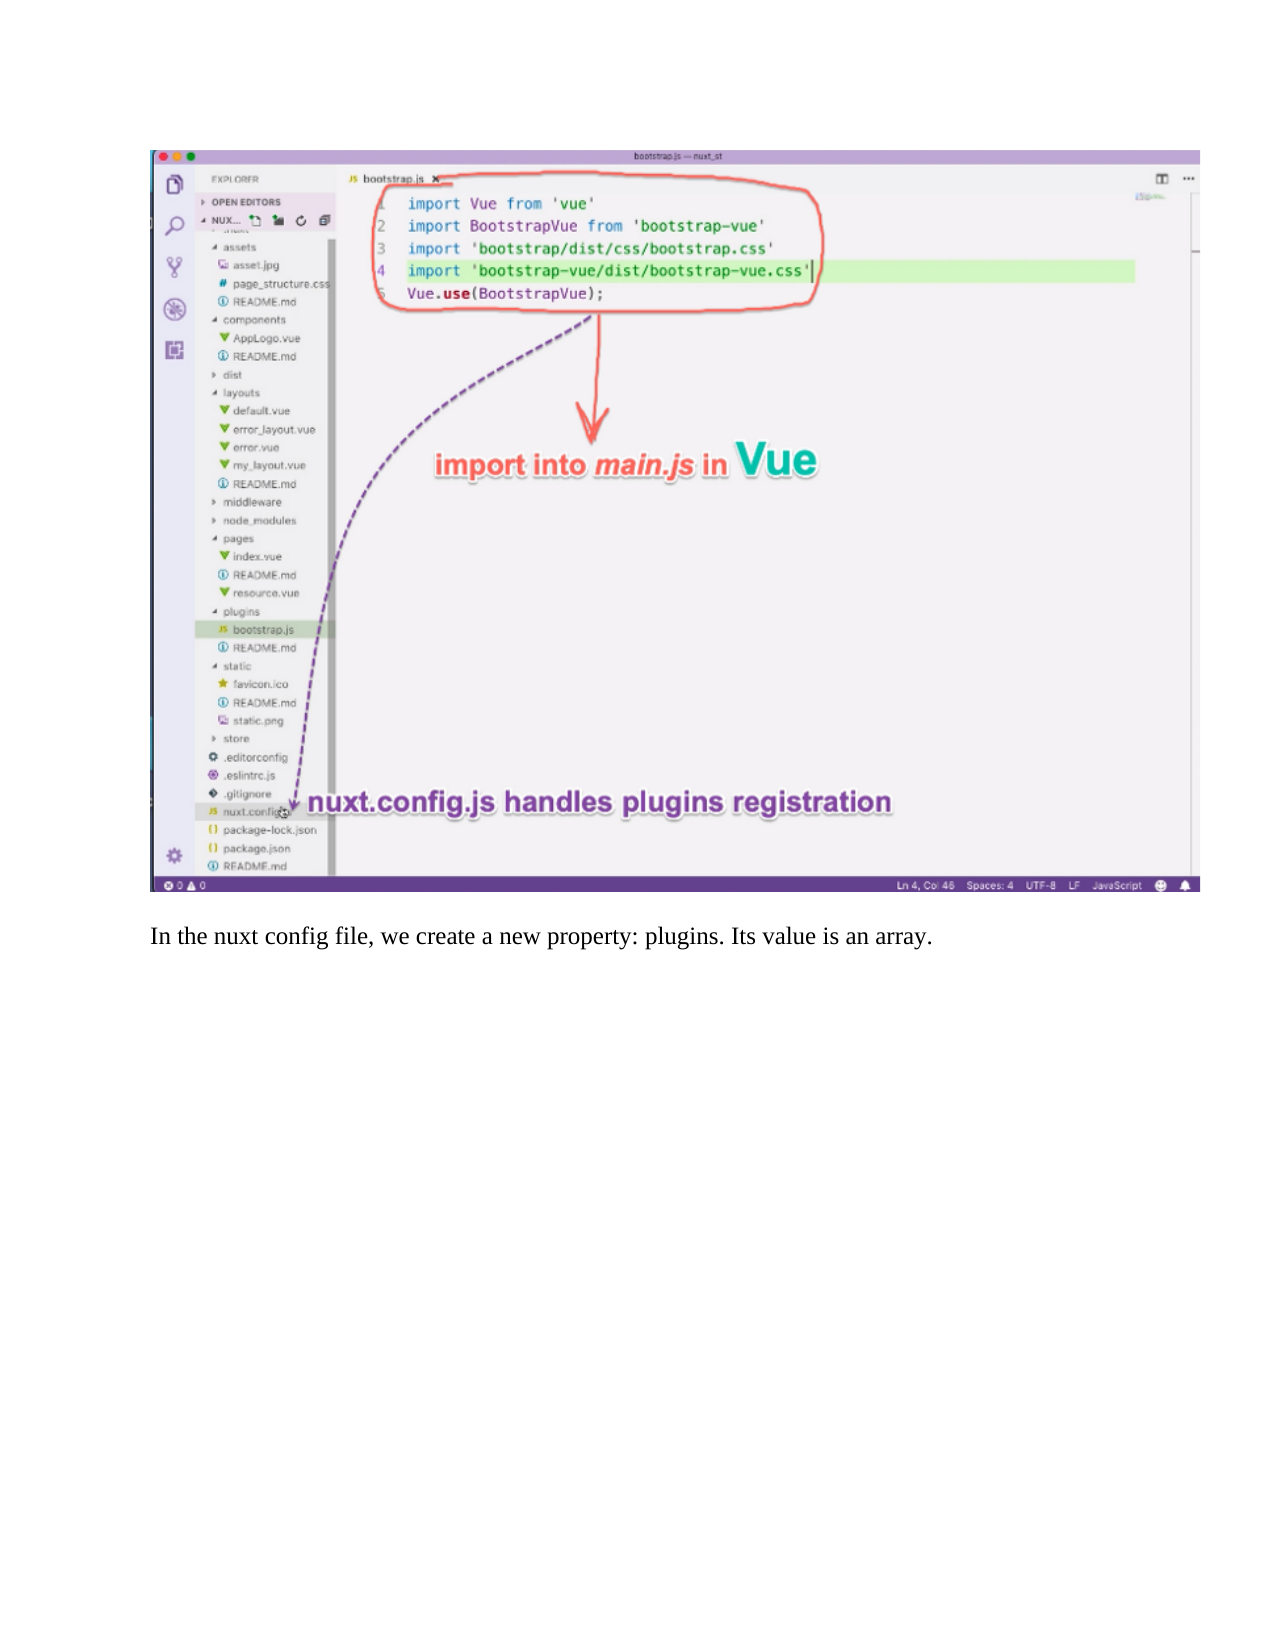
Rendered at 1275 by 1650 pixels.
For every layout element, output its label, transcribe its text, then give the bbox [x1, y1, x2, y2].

text In the nuxt config file, we create a new property: plugins. Its value is an array. [150, 921, 1125, 949]
picture [150, 150, 1200, 892]
